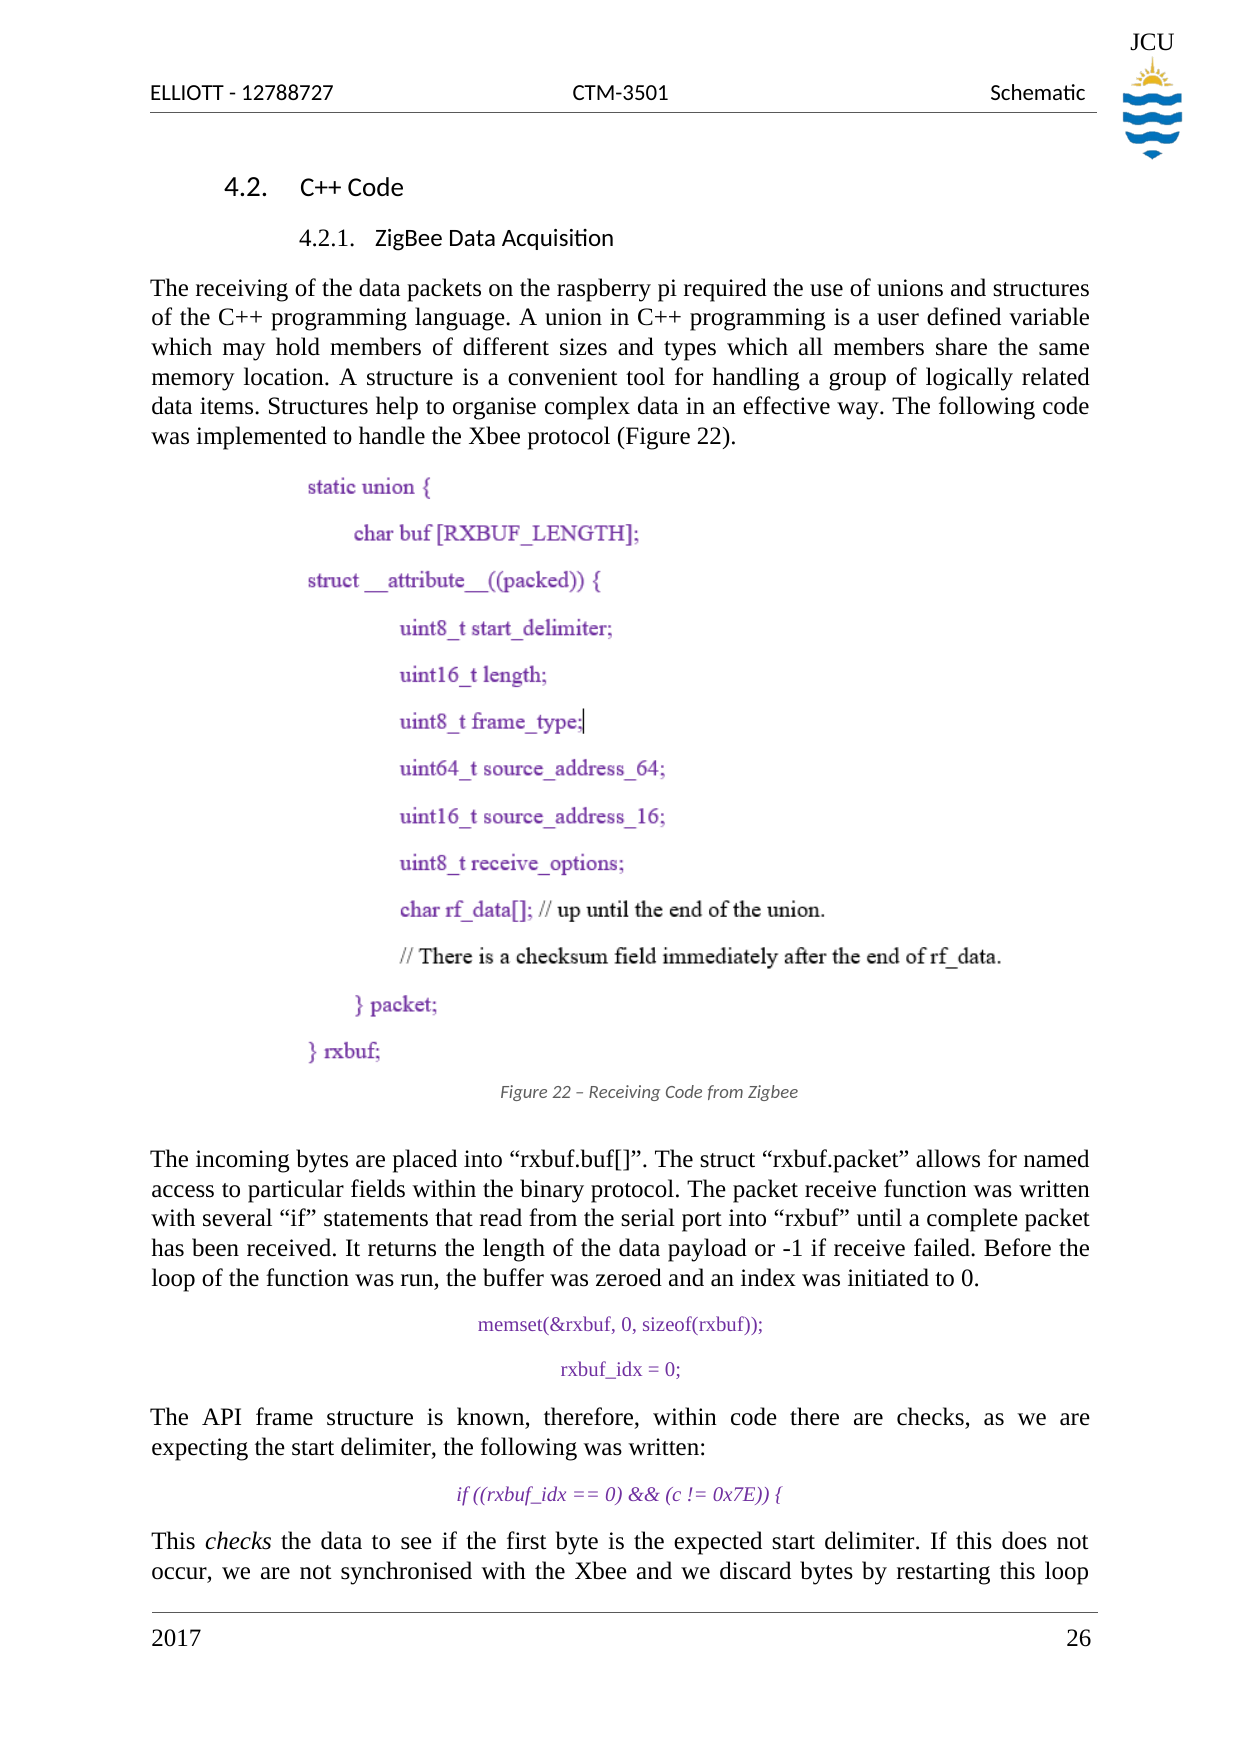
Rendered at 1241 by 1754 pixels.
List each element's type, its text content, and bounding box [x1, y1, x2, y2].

text memset(&rxbuf, 0, sizeof(rxbuf)); [150, 1312, 1091, 1336]
text The API frame structure is known, therefore, within code there are checks, as we are expecting the start delimiter, the following was written: [150, 1402, 1091, 1461]
subtitle ZigBee Data Acquisition [299, 222, 1091, 253]
text The receiving of the data packets on the raspberry pi required the use of unions and structures of the C++ programming language. A union in C++ programming is a user defined variable which may hold members of different sizes and types which all members share the same memory location. A structure is a convenient tool for handling a group of logically related data items. Structures help to organise complex data in an effective way. The following code was implemented to handle the Xbee protocol (Figure 22). [150, 273, 1091, 449]
text rxbuf_idx = 0; [150, 1357, 1091, 1381]
text if ((rxbuf_idx == 0) && (c != 0x7E)) { [150, 1482, 1091, 1506]
picture [1118, 53, 1188, 165]
subtitle C++ Code [224, 168, 1091, 204]
picture [300, 470, 1001, 1071]
text The incoming bytes are placed into “rxbuf.buf[]”. The struct “rxbuf.packet” allows for named access to particular fields within the binary protocol. The packet receive function was written with several “if” statements that read from the serial port into “rxbuf” until a complete packet has been received. It returns the length of the data payload or -1 if receive failed. Before the loop of the function was run, the buffer was zeroed and an index was initiated to 0. [150, 1144, 1091, 1291]
